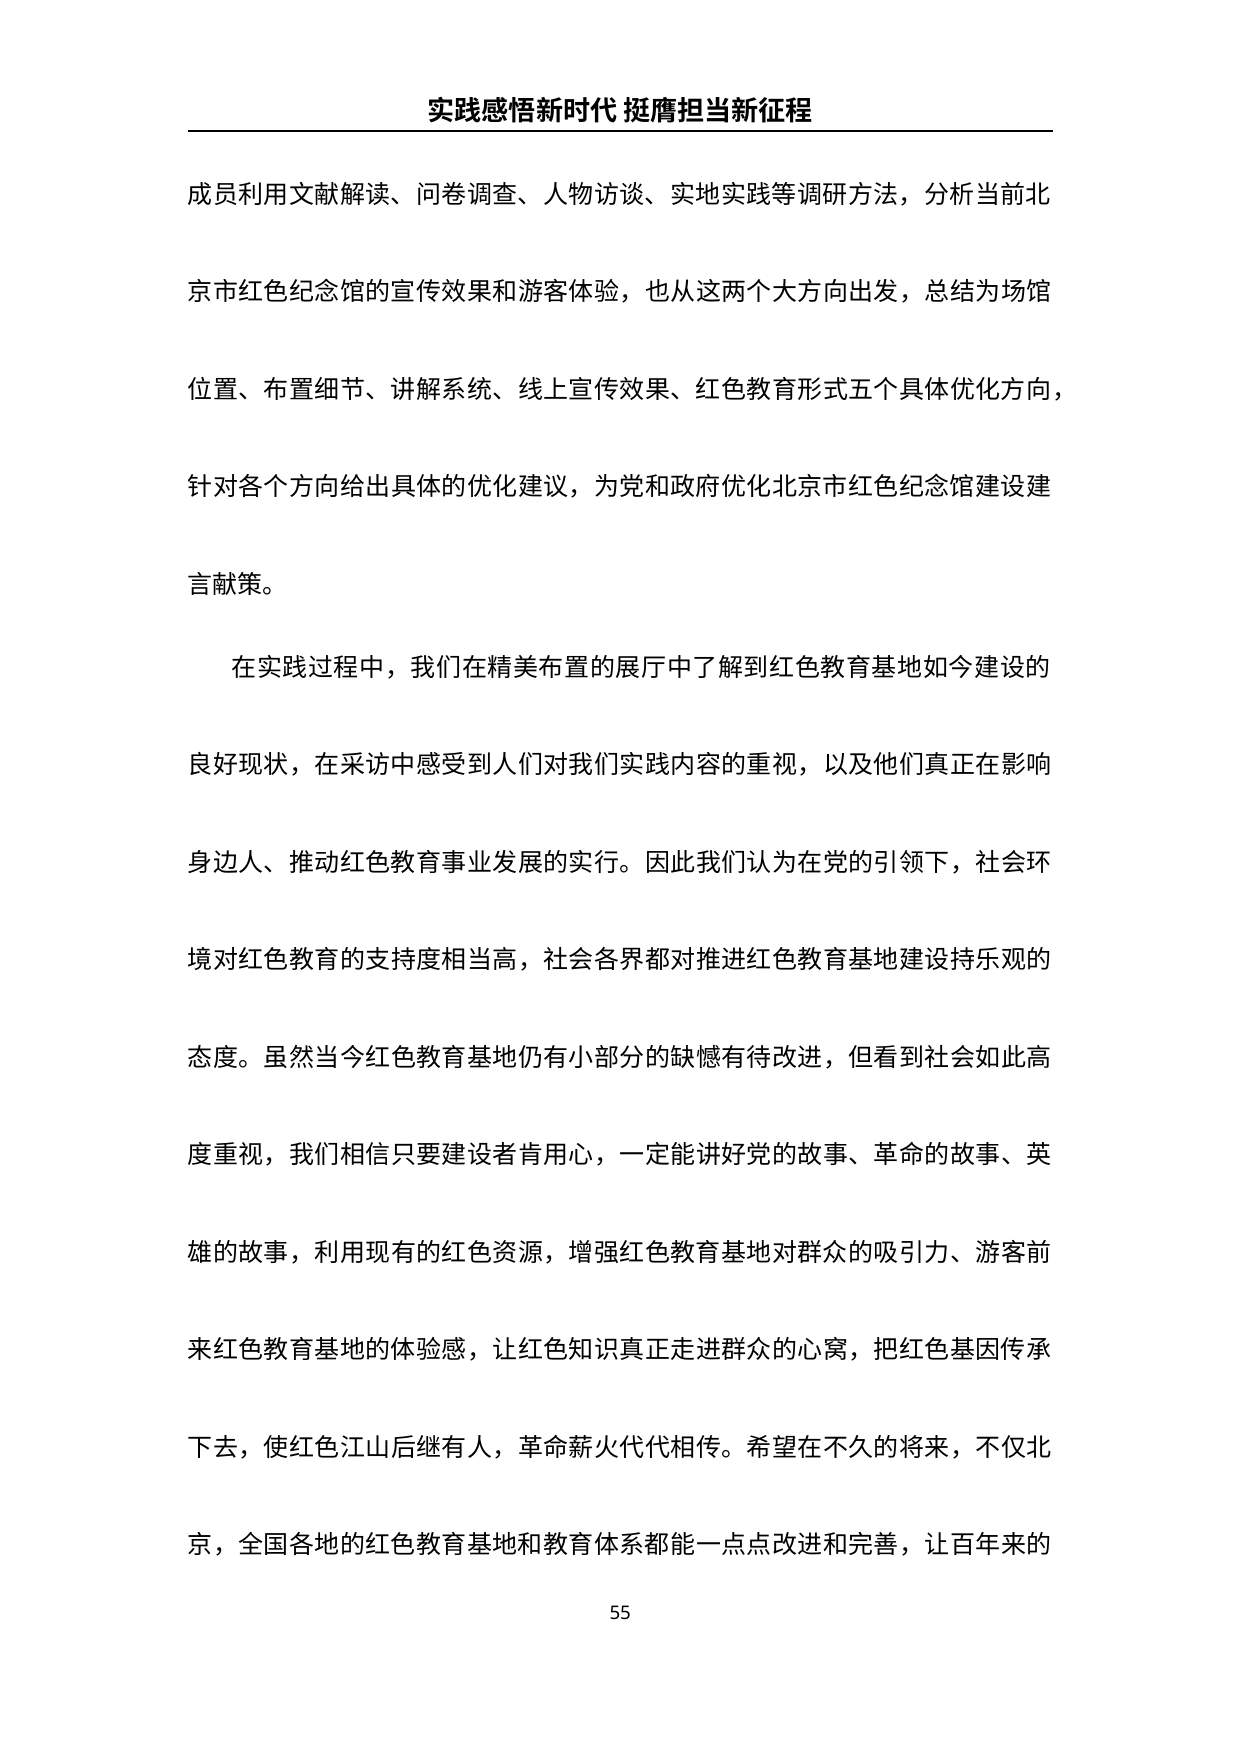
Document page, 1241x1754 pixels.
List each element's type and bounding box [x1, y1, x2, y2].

text [187, 633, 1053, 1575]
text [187, 160, 1053, 615]
